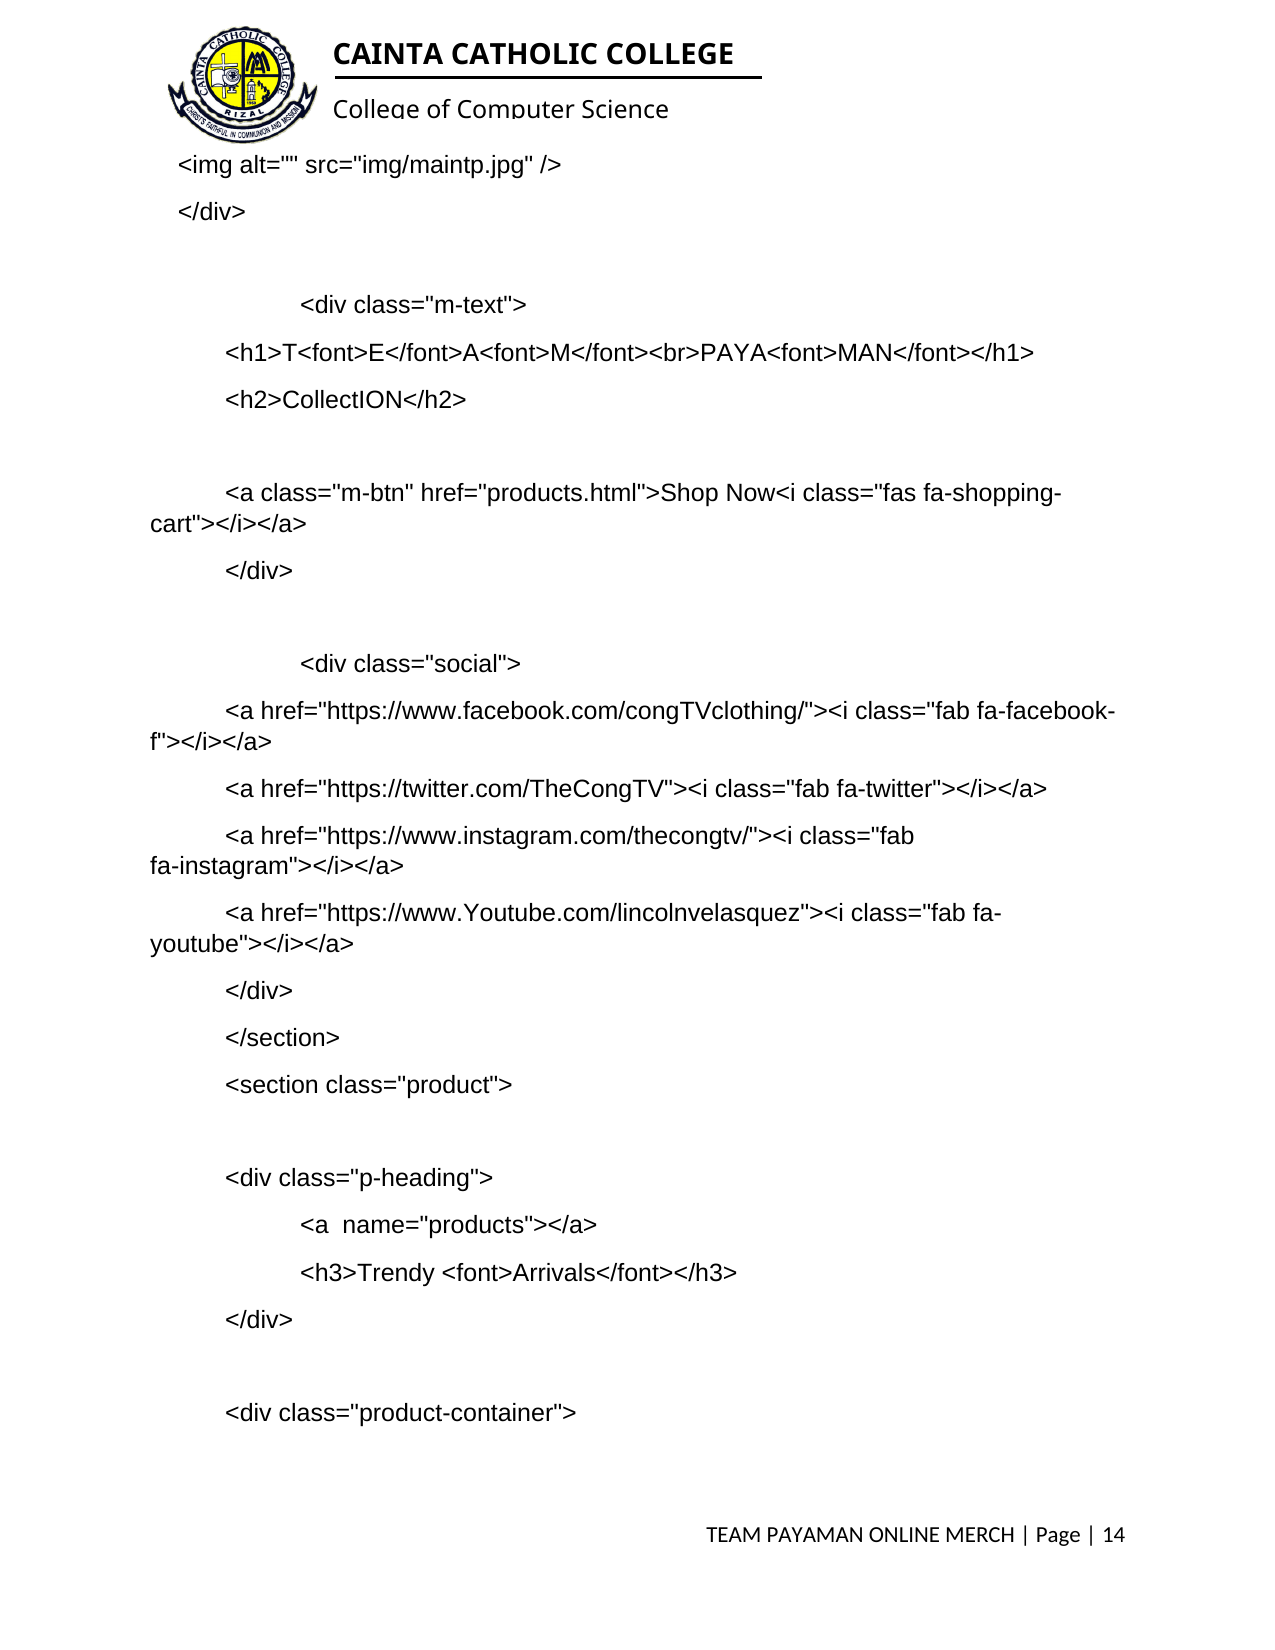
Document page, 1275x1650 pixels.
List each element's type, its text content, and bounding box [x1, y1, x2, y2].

text <section class="product"> [150, 1070, 1125, 1099]
text </div> [150, 1304, 1125, 1333]
text <div class="p-heading"> [150, 1163, 1125, 1192]
text <a class="m-btn" href="products.html">Shop Now<i class="fas fa-shopping-cart"></i></a> [150, 478, 1125, 537]
text <a name="products"></a> [150, 1210, 1125, 1239]
text <div class="m-text"> [150, 291, 1125, 319]
text </div> [150, 556, 1125, 584]
text <a href="https://www.instagram.com/thecongtv/"><i class="fab fa-instagram"></i></a> [150, 821, 1125, 880]
picture [167, 26, 318, 144]
text <div class="product-container"> [150, 1398, 1125, 1427]
text <div class="social"> [150, 649, 1125, 678]
text </div> [150, 197, 1125, 226]
text <a href="https://twitter.com/TheCongTV"><i class="fab fa-twitter"></i></a> [150, 774, 1125, 802]
text </section> [150, 1023, 1125, 1052]
text <a href="https://www.facebook.com/congTVclothing/"><i class="fab fa-facebook-f"></i></a> [150, 696, 1125, 755]
text <h1>T<font>E</font>A<font>M</font><br>PAYA<font>MAN</font></h1> [150, 338, 1125, 366]
text <a href="https://www.Youtube.com/lincolnvelasquez"><i class="fab fa-youtube"></i></a> [150, 898, 1125, 957]
text </div> [150, 976, 1125, 1004]
text <h2>CollectION</h2> [150, 385, 1125, 413]
text <img alt="" src="img/maintp.jpg" /> [150, 150, 1125, 179]
text <h3>Trendy <font>Arrivals</font></h3> [150, 1257, 1125, 1286]
